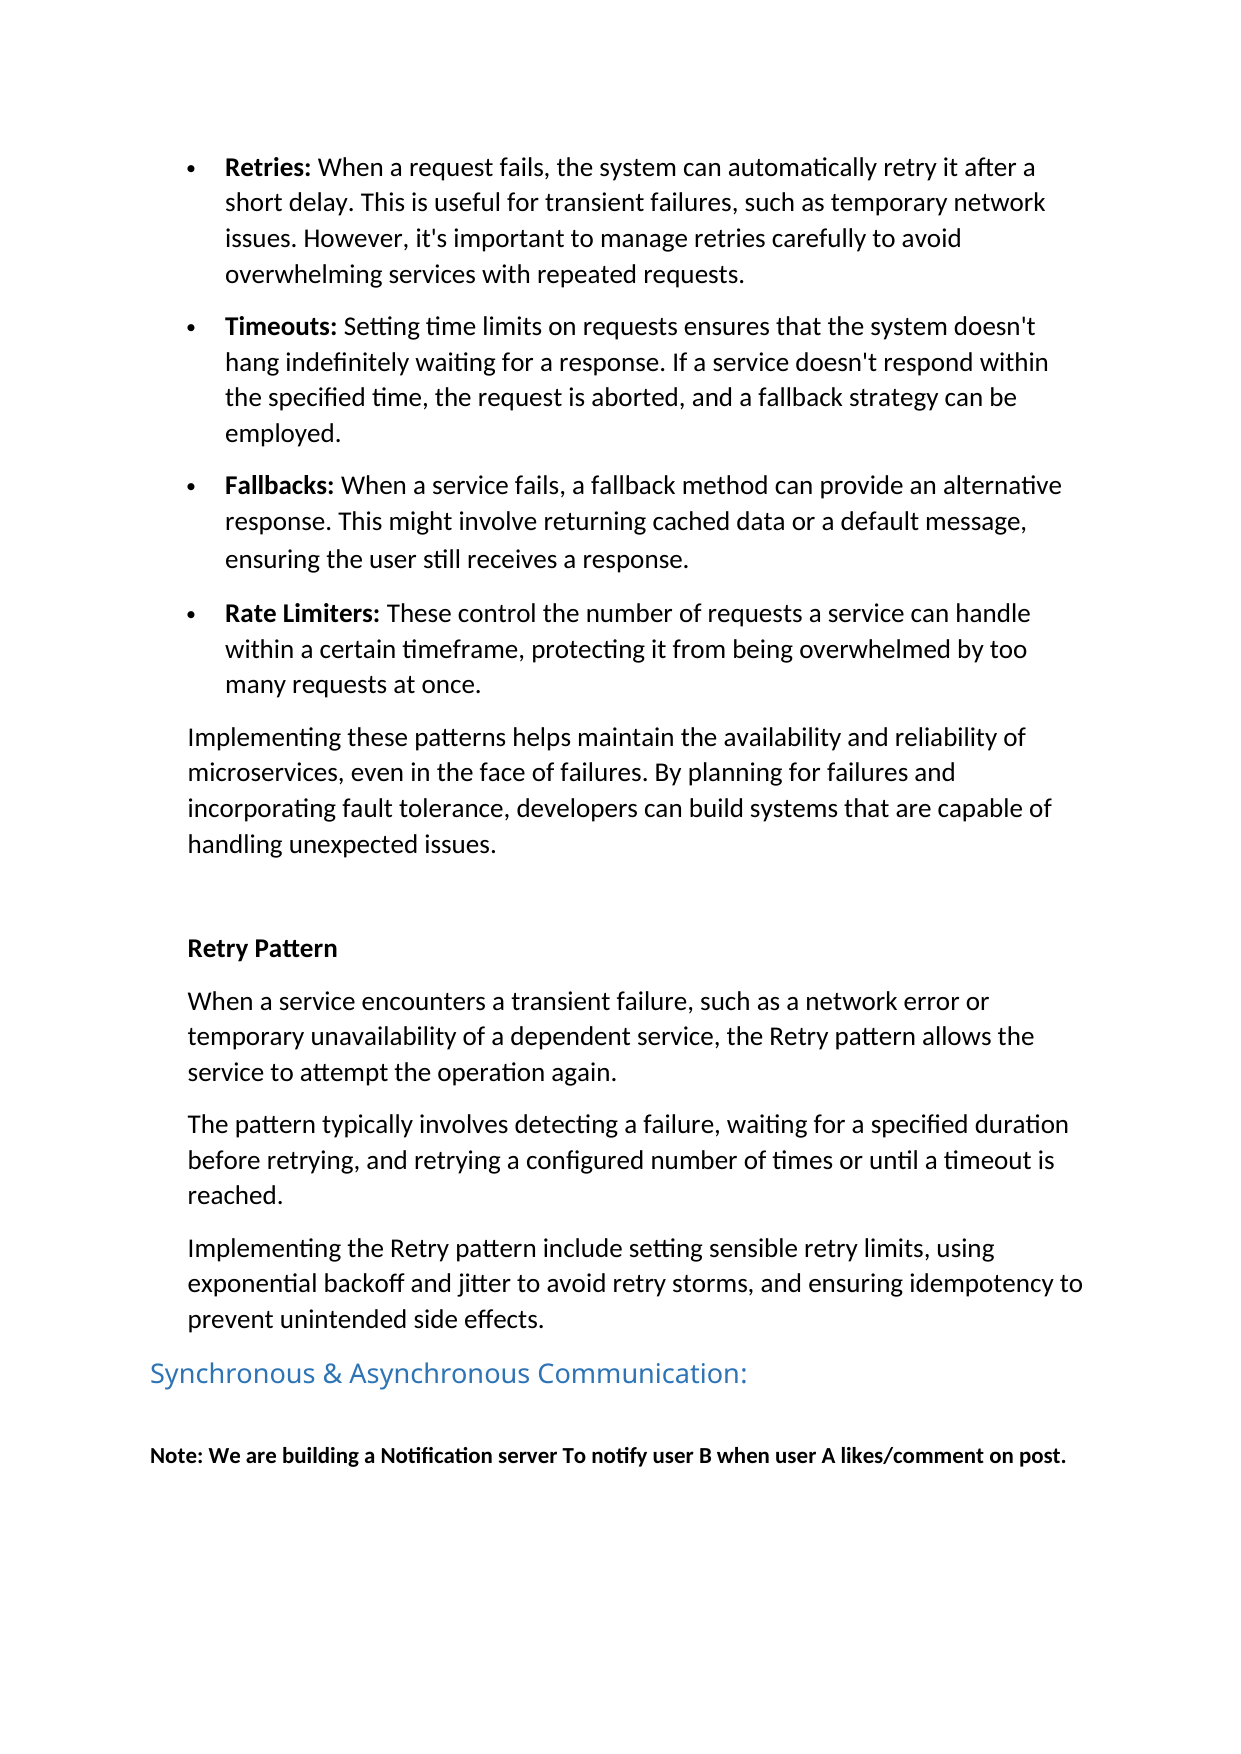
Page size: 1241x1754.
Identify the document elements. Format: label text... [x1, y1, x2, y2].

text Note: We are building a Notification server To notify user B when user A likes/comment on post. [150, 1441, 1090, 1469]
text Implementing these patterns helps maintain the availability and reliability of microservices, even in the face of failures. By planning for failures and incorporating fault tolerance, developers can build systems that are capable of handling unexpected issues. [187, 720, 1090, 860]
list Timeouts: Setting time limits on requests ensures that the system doesn't hang indefinitely waiting for a response. If a service doesn't respond within the specified time, the request is aborted, and a fallback strategy can be employed. [187, 309, 1090, 449]
text Retry Pattern [187, 931, 1090, 964]
text The pattern typically involves detecting a failure, waiting for a specified duration before retrying, and retrying a configured number of times or until a timeout is reached. [187, 1107, 1090, 1211]
text Implementing the Retry pattern include setting sensible retry limits, using exponential backoff and jitter to avoid retry storms, and ensuring idempotency to prevent unintended side effects. [187, 1231, 1090, 1335]
list Fallbacks: When a service fails, a fallback method can provide an alternative response. This might involve returning cached data or a default message, ensuring the user still receives a response. [187, 468, 1090, 577]
subtitle Synchronous & Asynchronous Communication: [150, 1354, 1090, 1391]
text When a service encounters a transient failure, such as a network error or temporary unavailability of a dependent service, the Retry pattern allows the service to attempt the operation again. [187, 984, 1090, 1088]
list Retries: When a request fails, the system can automatically retry it after a short delay. This is useful for transient failures, such as temporary network issues. However, it's important to manage retries carefully to avoid overwhelming services with repeated requests. [187, 150, 1090, 290]
list Rate Limiters: These control the number of requests a service can handle within a certain timeframe, protecting it from being overwhelmed by too many requests at once. [187, 596, 1090, 701]
